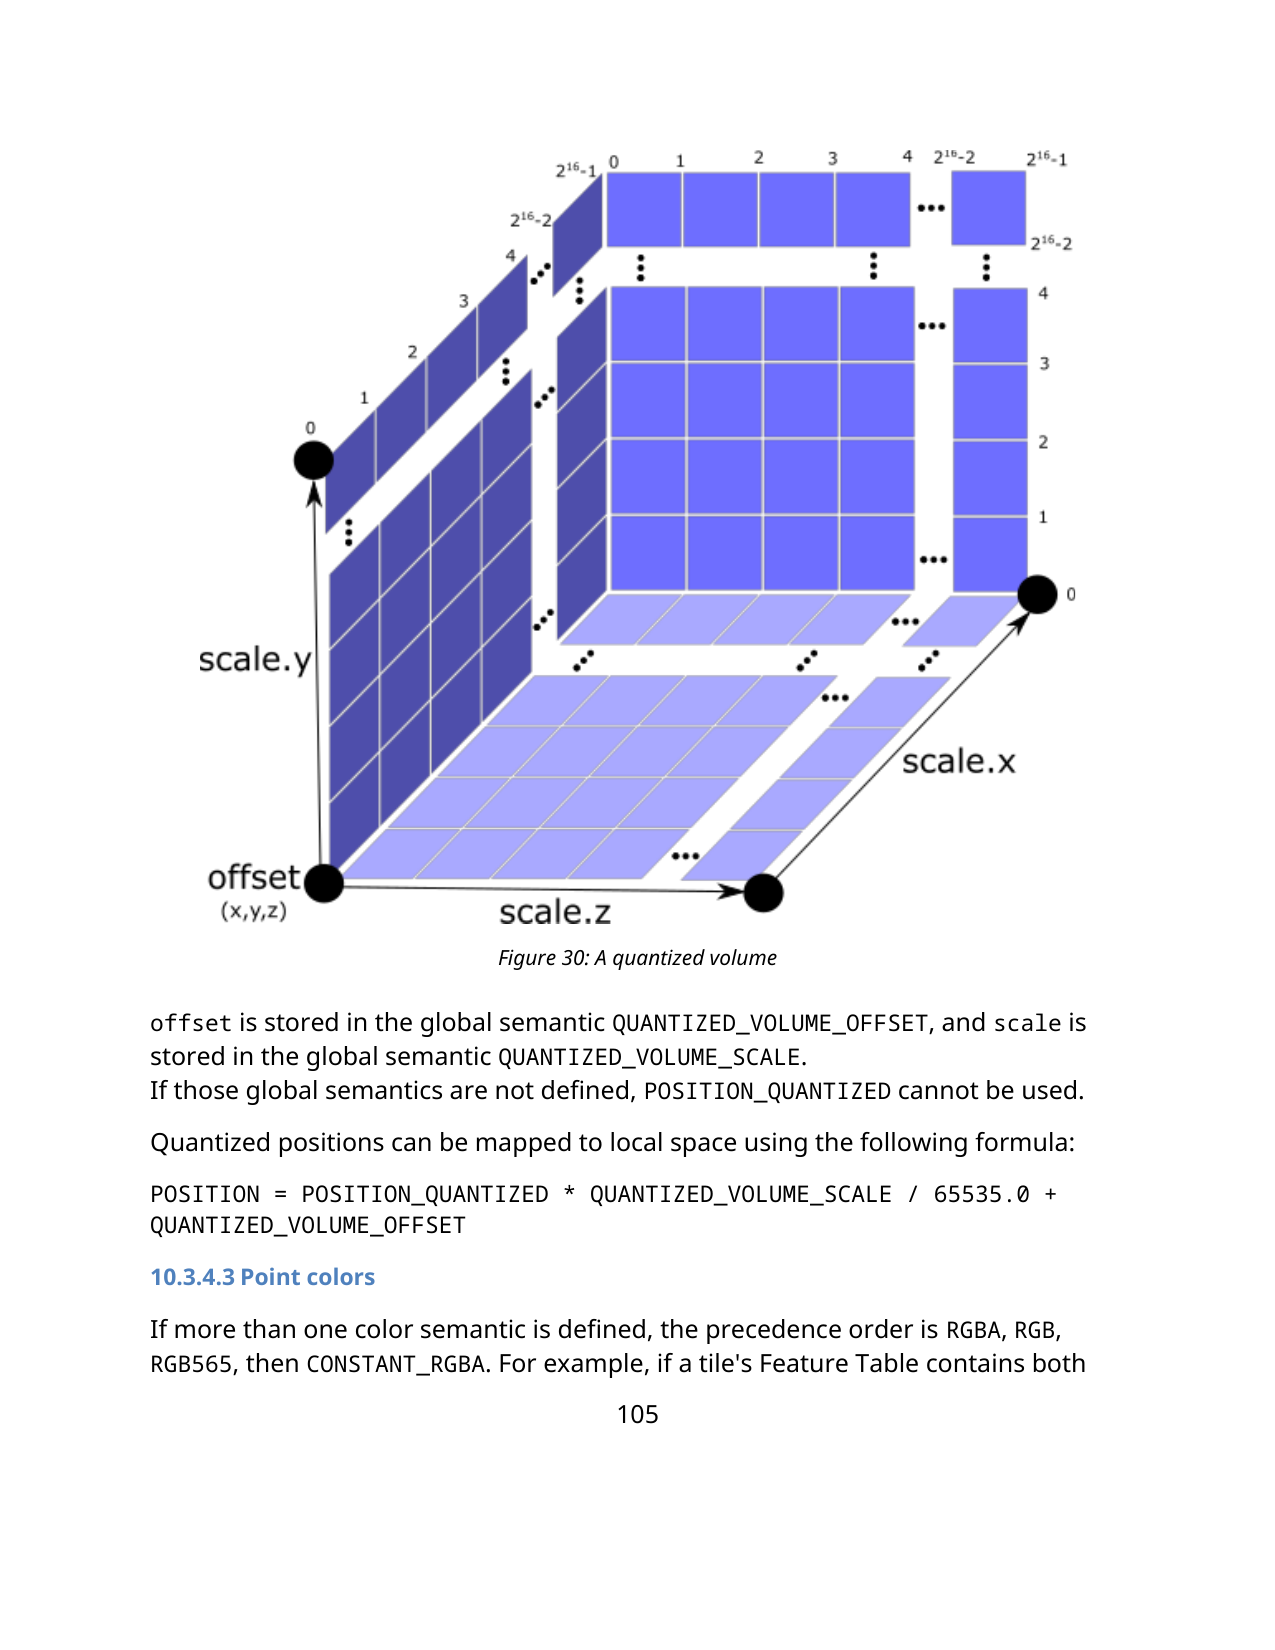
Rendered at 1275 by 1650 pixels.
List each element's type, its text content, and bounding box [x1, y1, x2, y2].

text POSITION = POSITION_QUANTIZED * QUANTIZED_VOLUME_SCALE / 65535.0 + QUANTIZED_VOLUME_OFFSET [150, 1178, 1125, 1240]
subtitle Point colors [150, 1261, 1125, 1292]
text offset is stored in the global semantic QUANTIZED_VOLUME_OFFSET, and scale is stored in the global semantic QUANTIZED_VOLUME_SCALE. If those global semantics are not defined, POSITION_QUANTIZED cannot be used. [150, 1004, 1125, 1106]
text Figure 30: A quantized volume [150, 943, 1125, 971]
text Quantized positions can be mapped to local space using the following formula: [150, 1125, 1125, 1159]
picture [200, 150, 1075, 924]
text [150, 1311, 1125, 1379]
